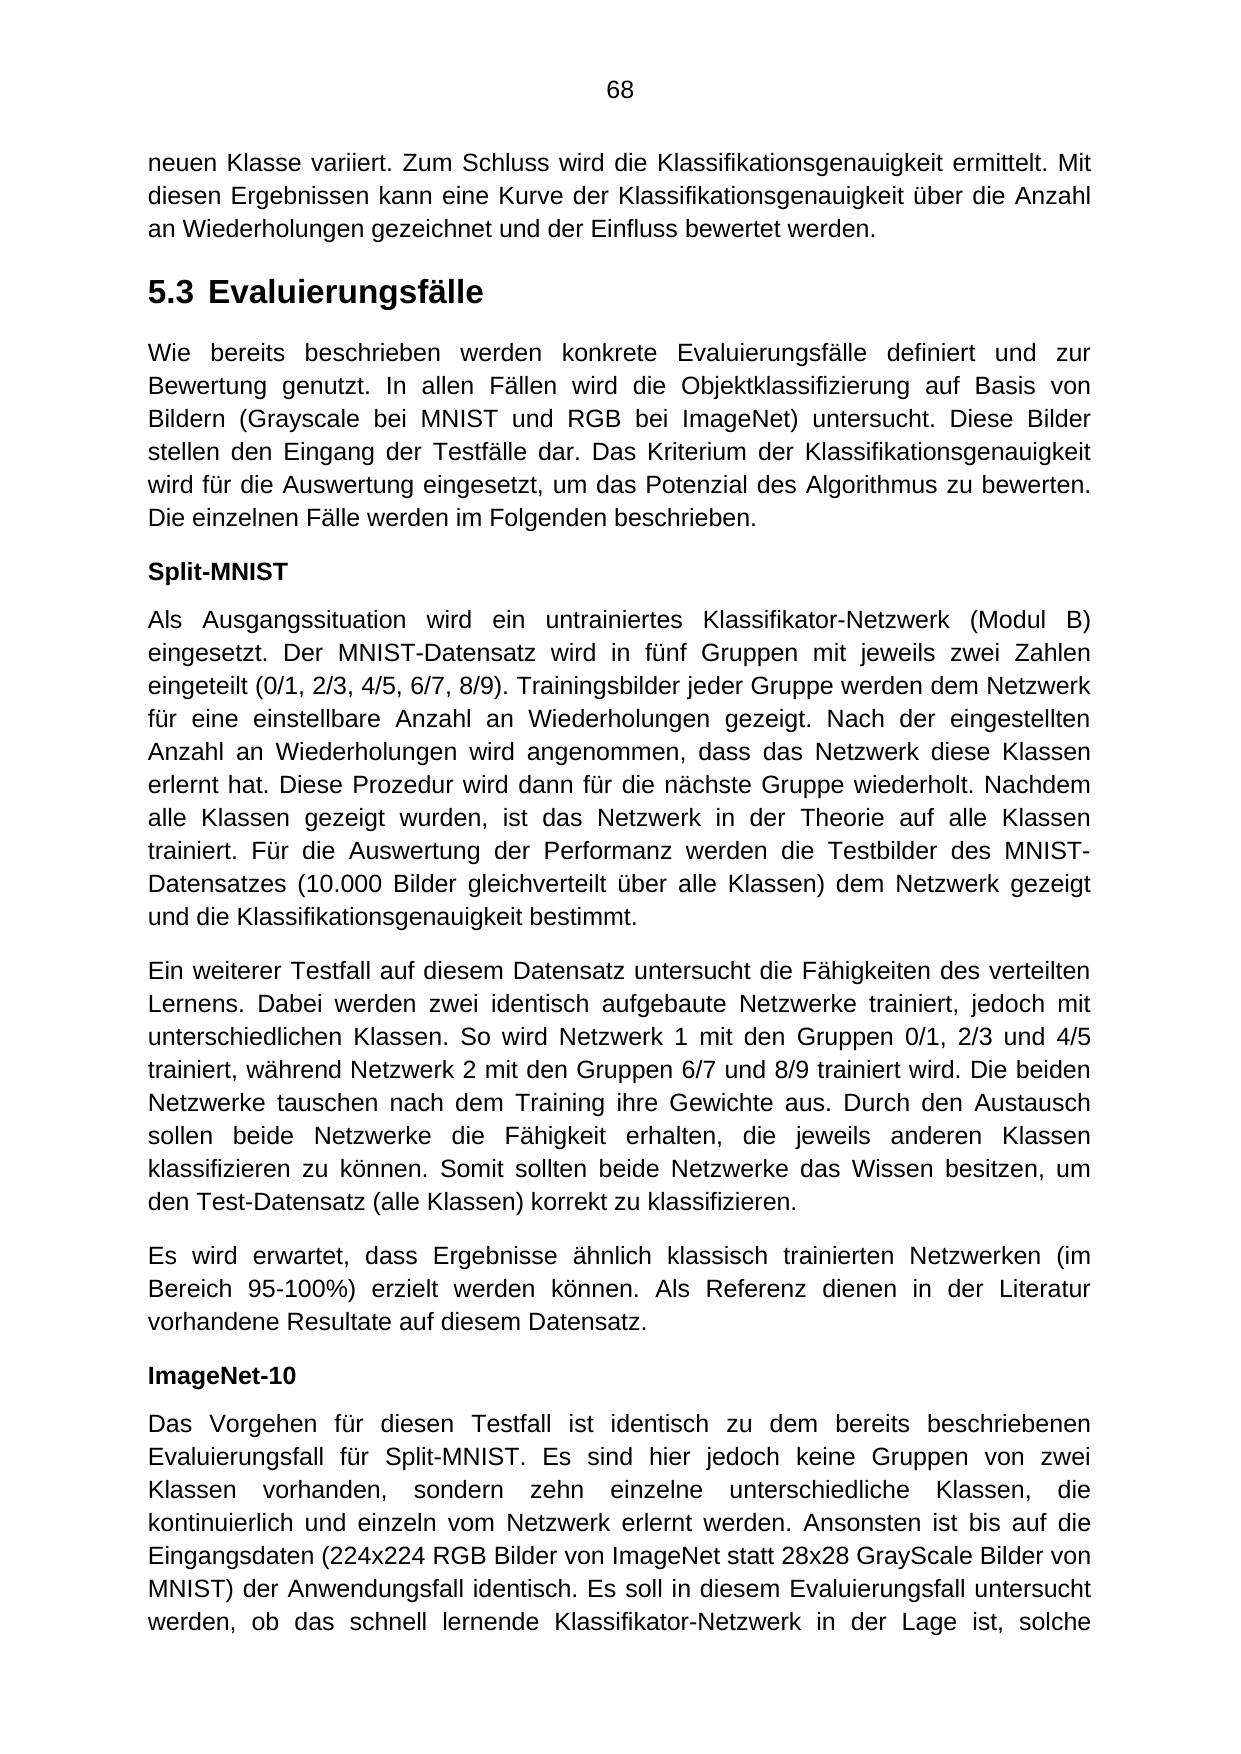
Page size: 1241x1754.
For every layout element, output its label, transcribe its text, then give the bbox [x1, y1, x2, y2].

text Es wird erwartet, dass Ergebnisse ähnlich klassisch trainierten Netzwerken (im Bereich 95-100%) erzielt werden können. Als Referenz dienen in der Literatur vorhandene Resultate auf diesem Datensatz. [148, 1241, 1092, 1336]
text ImageNet-10 [148, 1361, 1092, 1390]
subtitle Evaluierungsfälle [148, 272, 1092, 310]
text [148, 148, 1092, 242]
text Als Ausgangssituation wird ein untrainiertes Klassifikator-Netzwerk (Modul B) eingesetzt. Der MNIST-Datensatz wird in fünf Gruppen mit jeweils zwei Zahlen eingeteilt (0/1, 2/3, 4/5, 6/7, 8/9). Trainingsbilder jeder Gruppe werden dem Netzwerk für eine einstellbare Anzahl an Wiederholungen gezeigt. Nach der eingestellten Anzahl an Wiederholungen wird angenommen, dass das Netzwerk diese Klassen erlernt hat. Diese Prozedur wird dann für die nächste Gruppe wiederholt. Nachdem alle Klassen gezeigt wurden, ist das Netzwerk in der Theorie auf alle Klassen trainiert. Für die Auswertung der Performanz werden die Testbilder des MNIST-Datensatzes (10.000 Bilder gleichverteilt über alle Klassen) dem Netzwerk gezeigt und die Klassifikationsgenauigkeit bestimmt. [148, 605, 1092, 931]
text Wie bereits beschrieben werden konkrete Evaluierungsfälle definiert und zur Bewertung genutzt. In allen Fällen wird die Objektklassifizierung auf Basis von Bildern (Grayscale bei MNIST und RGB bei ImageNet) untersucht. Diese Bilder stellen den Eingang der Testfälle dar. Das Kriterium der Klassifikationsgenauigkeit wird für die Auswertung eingesetzt, um das Potenzial des Algorithmus zu bewerten. Die einzelnen Fälle werden im Folgenden beschrieben. [148, 338, 1092, 532]
text Split-MNIST [148, 557, 1092, 586]
text Ein weiterer Testfall auf diesem Datensatz untersucht die Fähigkeiten des verteilten Lernens. Dabei werden zwei identisch aufgebaute Netzwerke trainiert, jedoch mit unterschiedlichen Klassen. So wird Netzwerk 1 mit den Gruppen 0/1, 2/3 und 4/5 trainiert, während Netzwerk 2 mit den Gruppen 6/7 und 8/9 trainiert wird. Die beiden Netzwerke tauschen nach dem Training ihre Gewichte aus. Durch den Austausch sollen beide Netzwerke die Fähigkeit erhalten, die jeweils anderen Klassen klassifizieren zu können. Somit sollten beide Netzwerke das Wissen besitzen, um den Test-Datensatz (alle Klassen) korrekt zu klassifizieren. [148, 956, 1092, 1216]
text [148, 1409, 1092, 1636]
